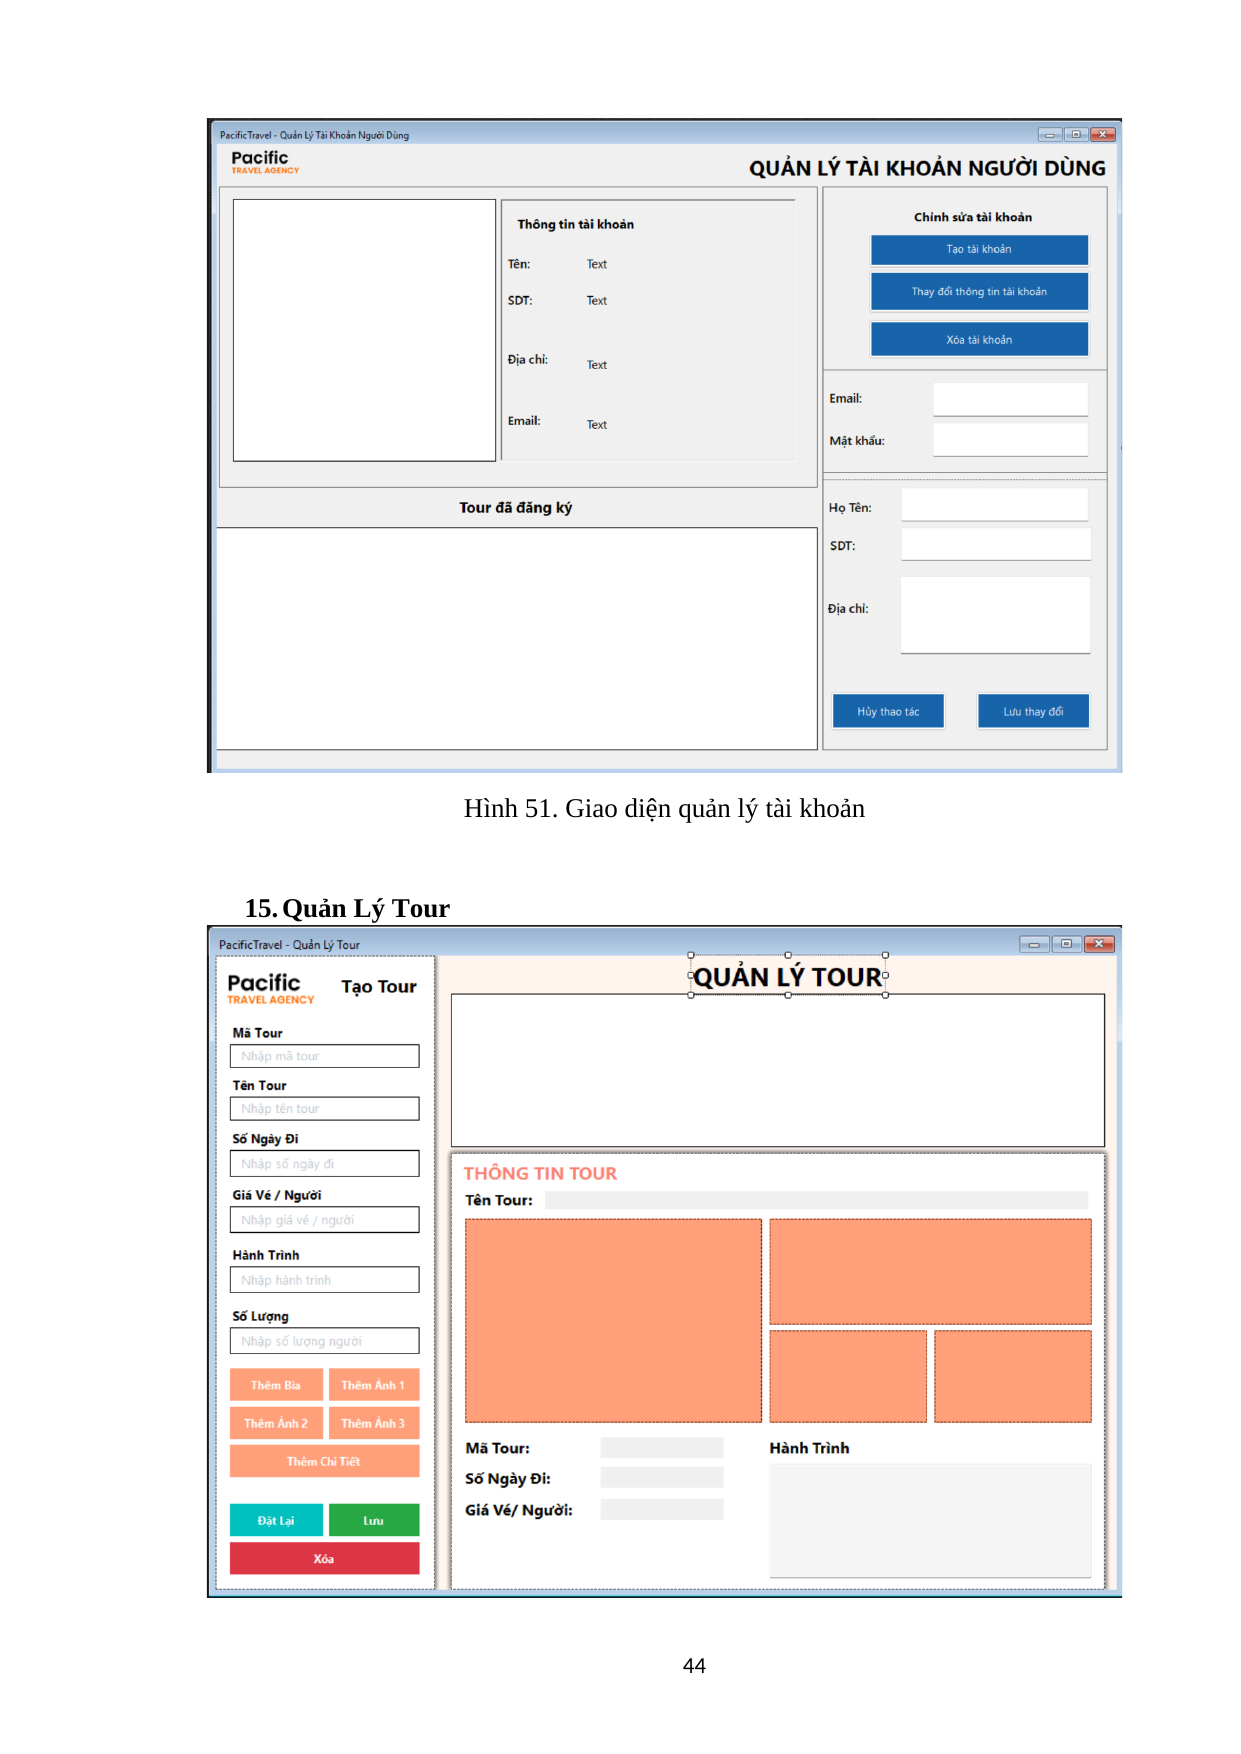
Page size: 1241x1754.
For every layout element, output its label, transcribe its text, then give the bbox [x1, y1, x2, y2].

picture [206, 925, 1123, 1598]
picture [206, 118, 1123, 773]
subtitle Quản Lý Tour [244, 892, 1122, 923]
text Hình 51. Giao diện quản lý tài khoản [207, 792, 1122, 823]
